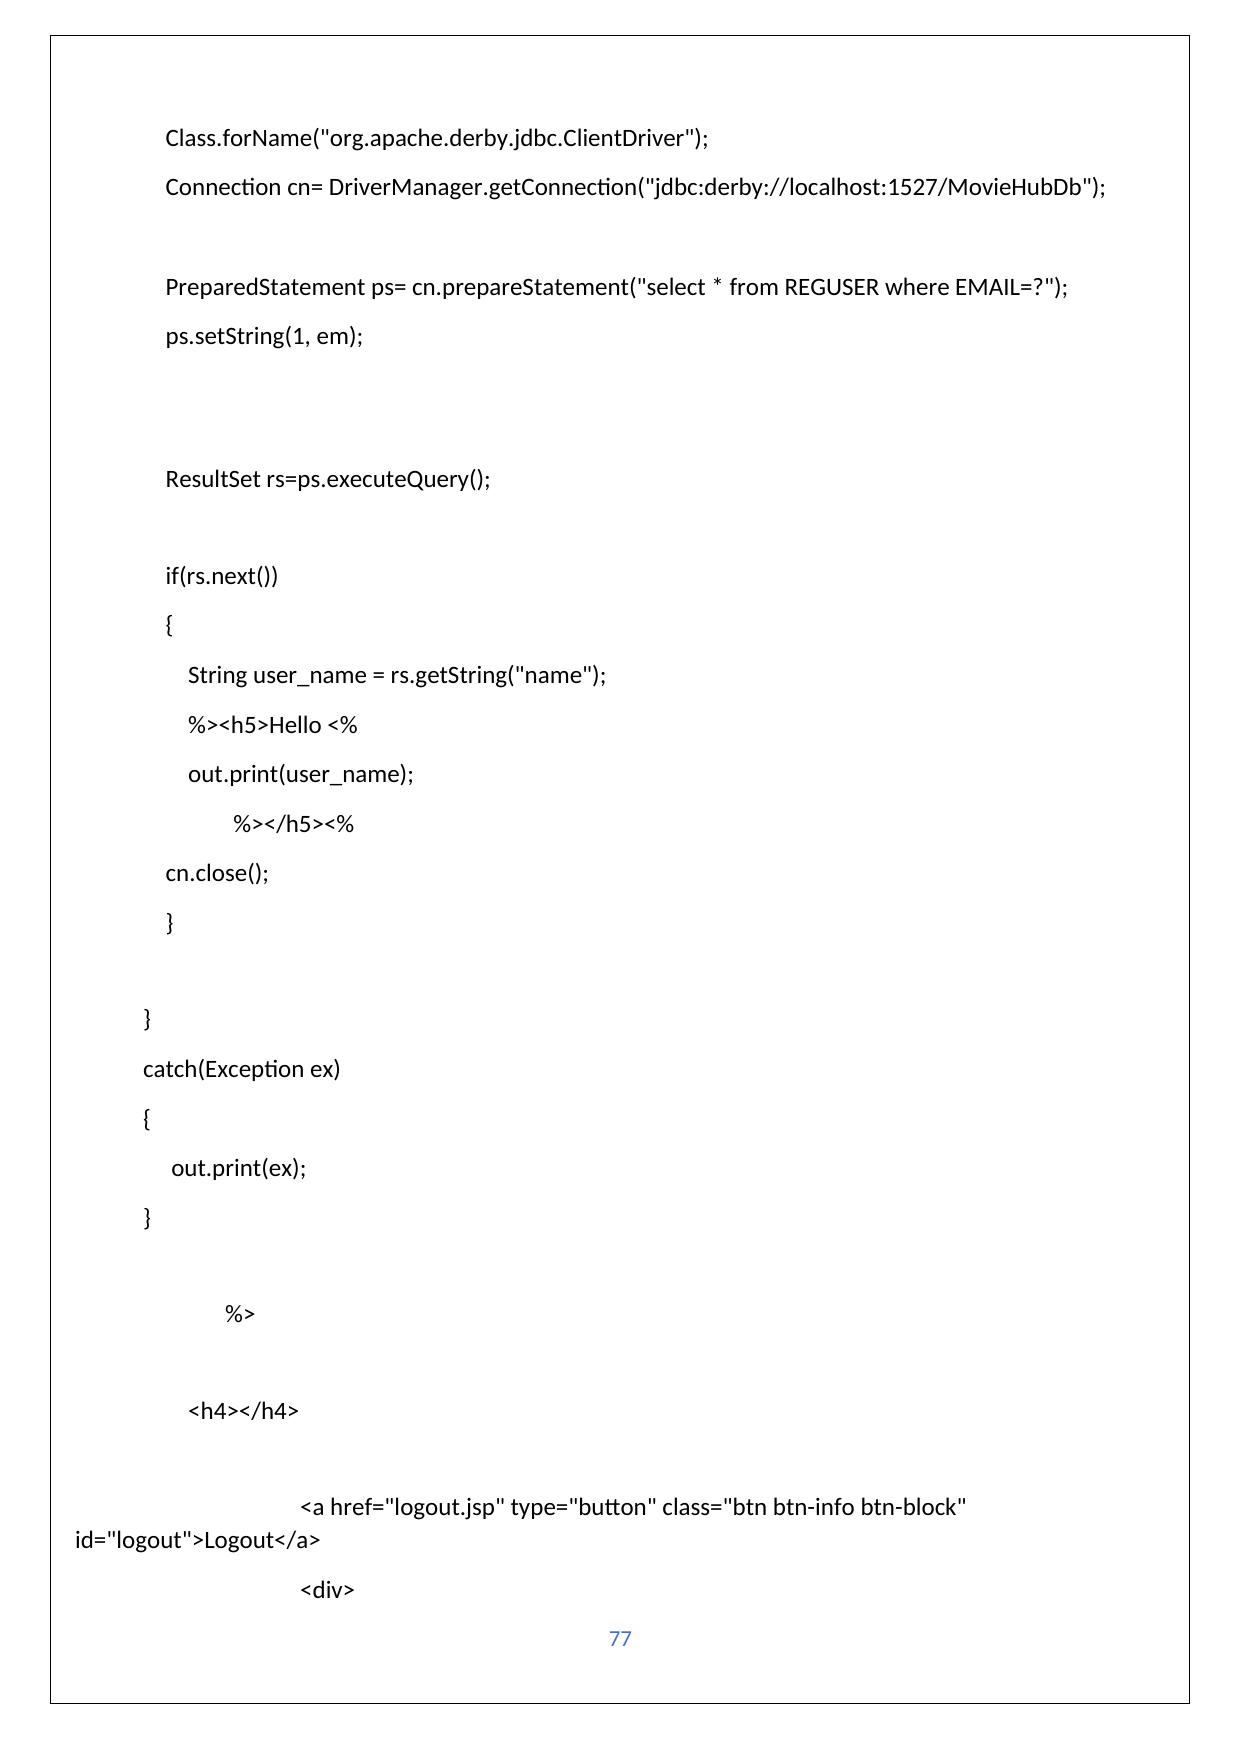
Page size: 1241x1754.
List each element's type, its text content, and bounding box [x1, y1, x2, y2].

text %> [75, 1298, 1165, 1329]
text %><h5>Hello <% [75, 709, 1165, 739]
text out.print(user_name); [75, 758, 1165, 789]
text <div> [75, 1574, 1165, 1604]
text <a href="logout.jsp" type="button" class="btn btn-info btn-block" id="logout">Logout</a> [75, 1491, 1165, 1555]
text } [75, 907, 1165, 938]
text ResultSet rs=ps.executeQuery(); [75, 463, 1165, 494]
text out.print(ex); [75, 1152, 1165, 1183]
text if(rs.next()) [75, 560, 1165, 591]
text cn.close(); [75, 857, 1165, 888]
text Connection cn= DriverManager.getConnection("jdbc:derby://localhost:1527/MovieHubDb"); [75, 171, 1165, 202]
text { [75, 609, 1165, 640]
text Class.forName("org.apache.derby.jdbc.ClientDriver"); [75, 122, 1165, 152]
text } [75, 1202, 1165, 1232]
text String user_name = rs.getString("name"); [75, 659, 1165, 690]
text <h4></h4> [75, 1395, 1165, 1426]
text { [75, 1103, 1165, 1133]
text %></h5><% [75, 808, 1165, 838]
text PreparedStatement ps= cn.prepareStatement("select * from REGUSER where EMAIL=?"); [75, 271, 1165, 301]
text catch(Exception ex) [75, 1053, 1165, 1084]
text } [75, 1003, 1165, 1034]
text ps.setString(1, em); [75, 320, 1165, 351]
